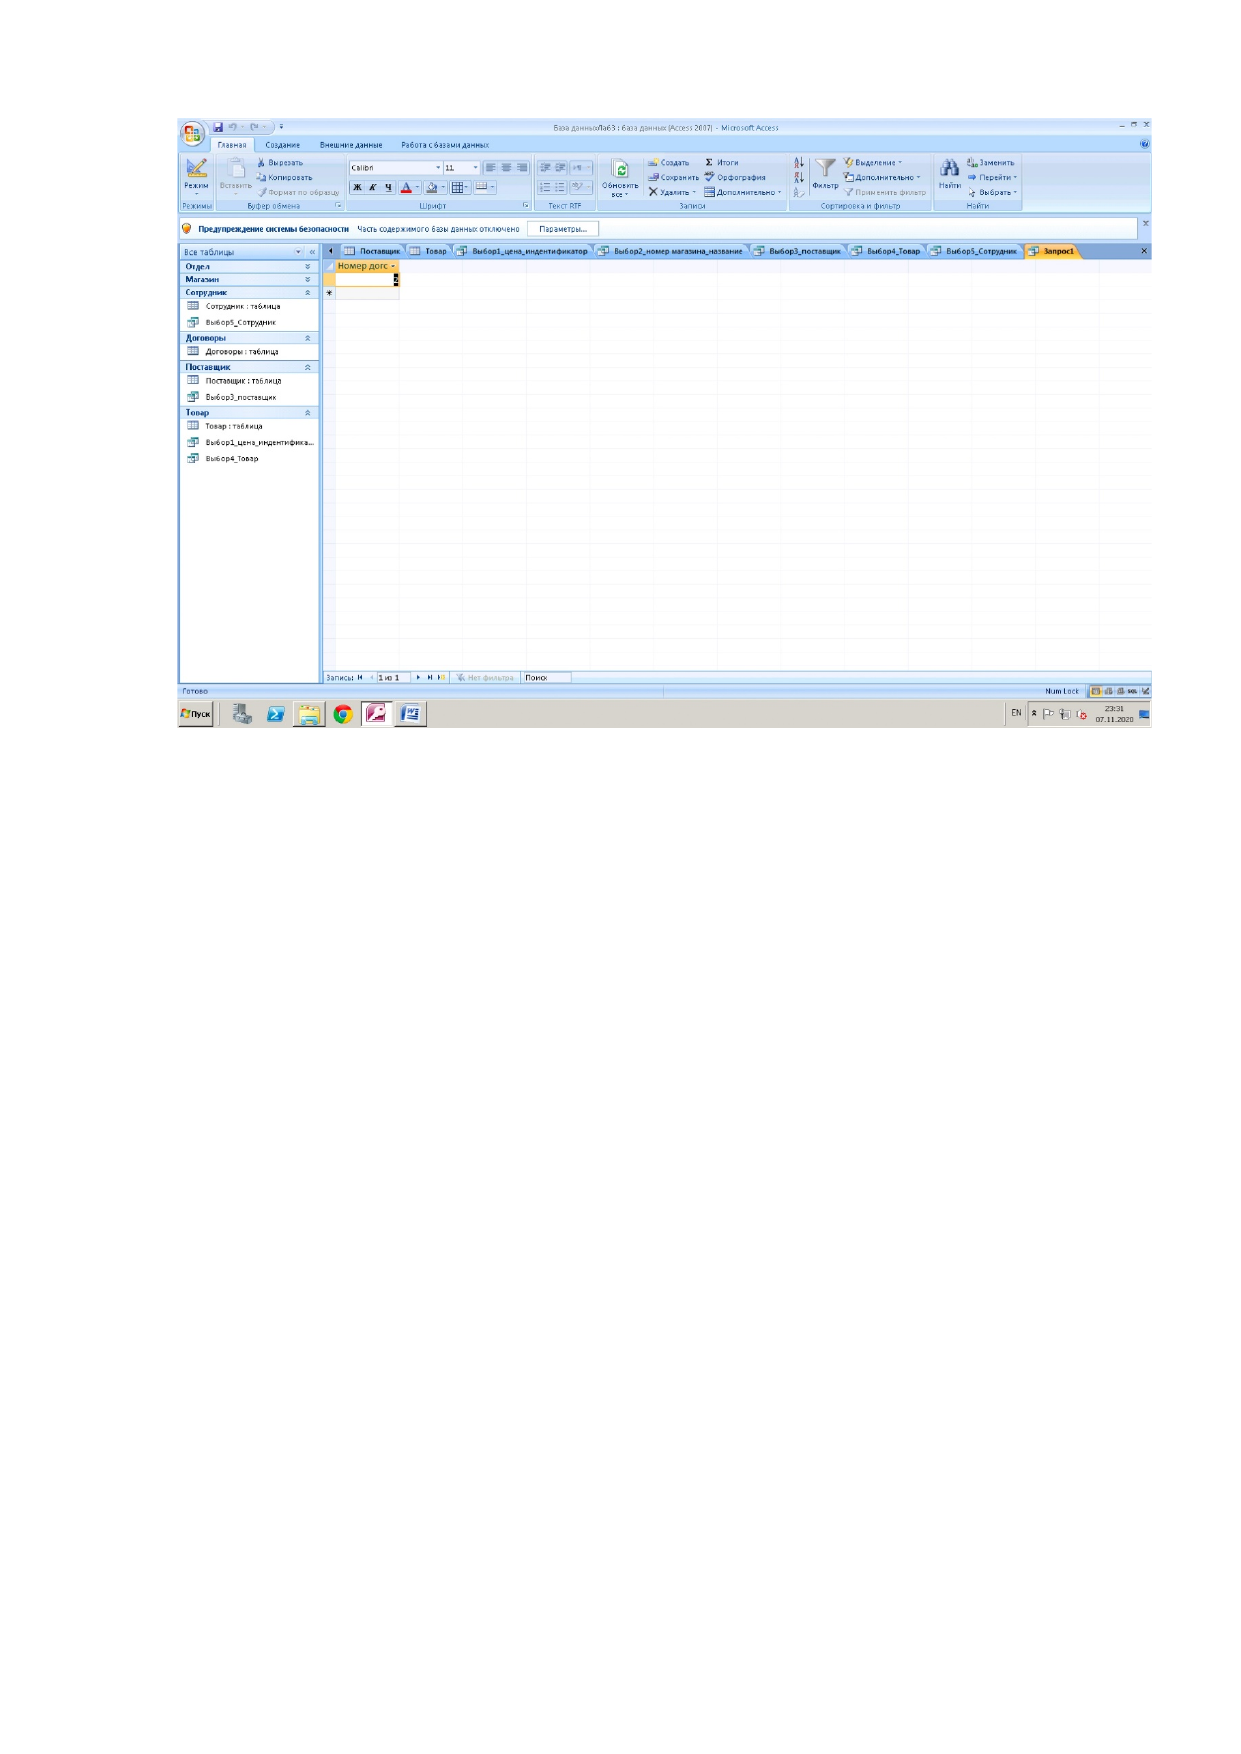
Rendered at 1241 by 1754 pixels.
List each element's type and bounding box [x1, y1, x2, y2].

picture [177, 118, 1152, 728]
